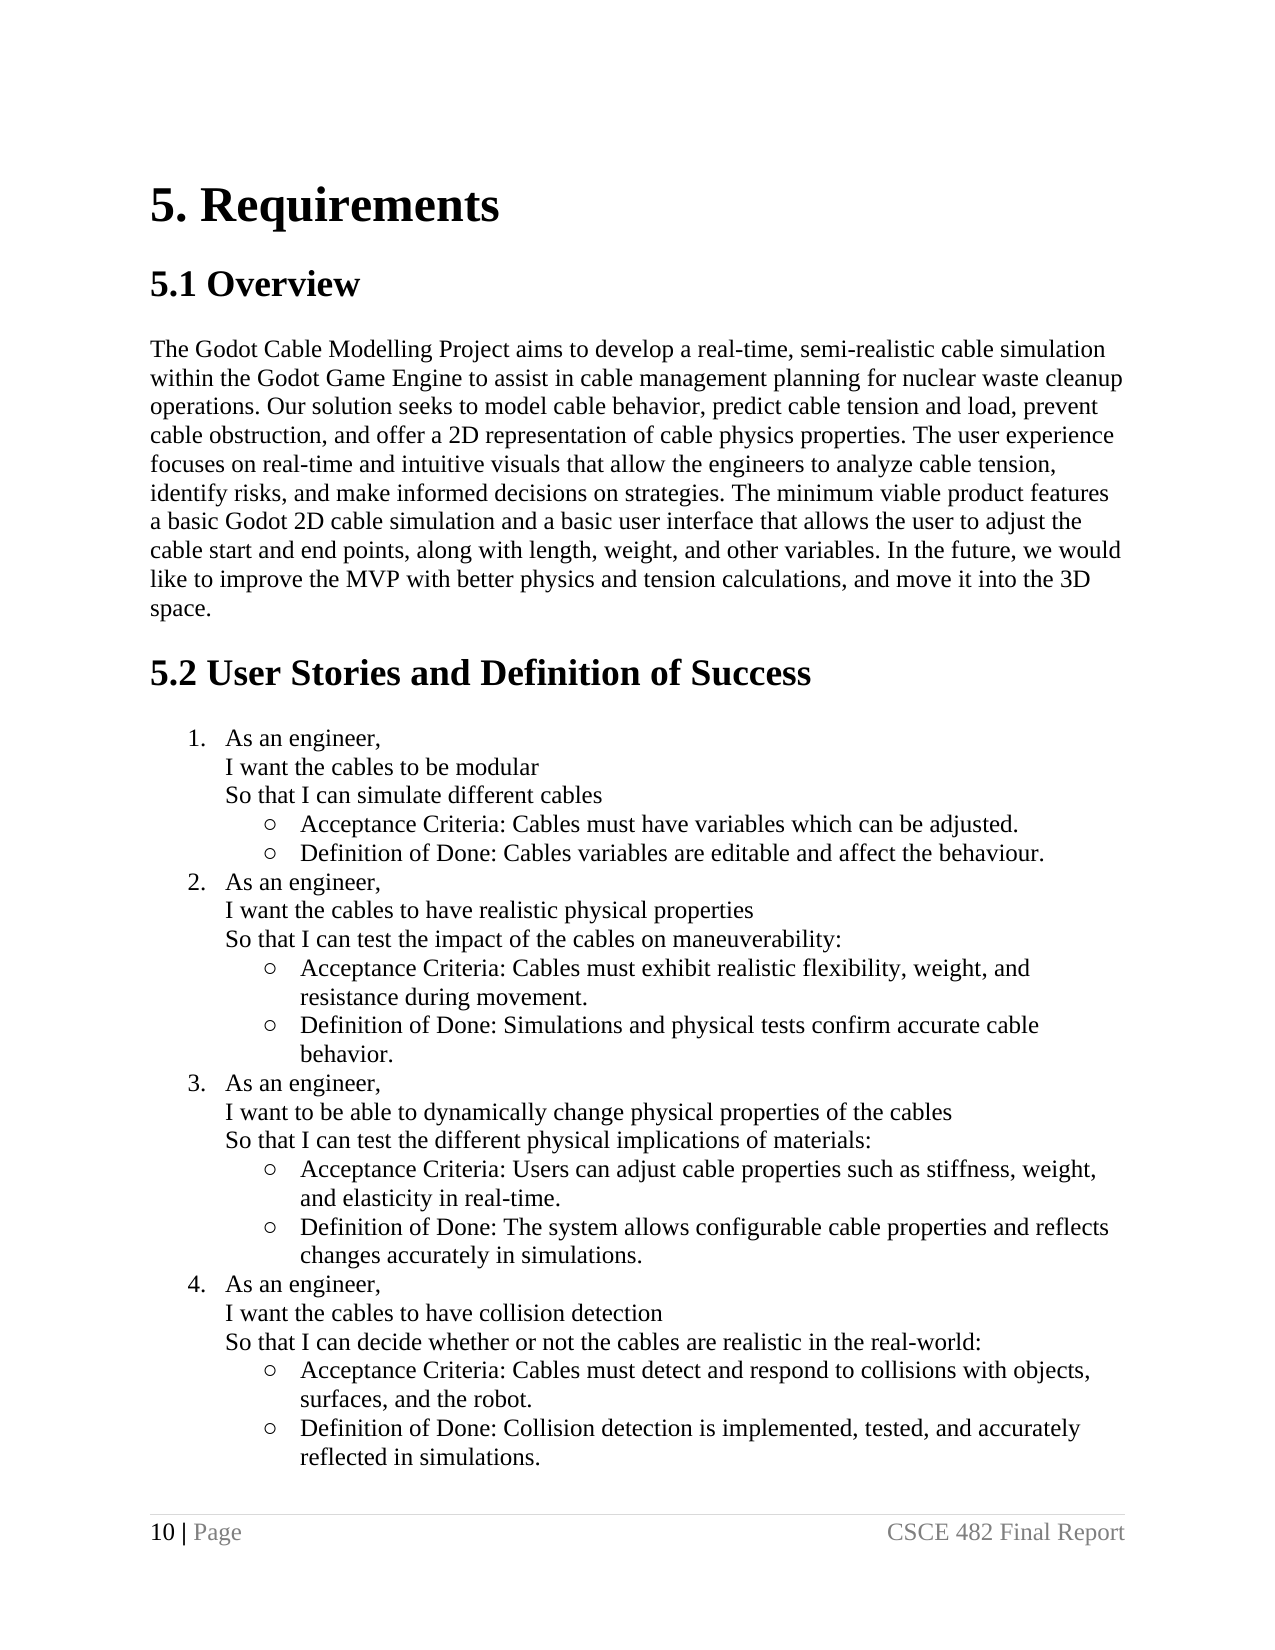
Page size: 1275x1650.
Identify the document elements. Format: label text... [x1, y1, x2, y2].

list Definition of Done: Simulations and physical tests confirm accurate cable behavior. [262, 1010, 1125, 1068]
list As an engineer, I want the cables to have realistic physical properties So that I can test the impact of the cables on maneuverability: [187, 867, 1125, 953]
list Definition of Done: The system allows configurable cable properties and reflects changes accurately in simulations. [262, 1212, 1125, 1269]
list As an engineer, I want to be able to dynamically change physical properties of the cables So that I can test the different physical implications of materials: [187, 1068, 1125, 1154]
list Acceptance Criteria: Users can adjust cable properties such as stiffness, weight, and elasticity in real-time. [262, 1154, 1125, 1212]
list Acceptance Criteria: Cables must detect and respond to collisions with objects, surfaces, and the robot. [262, 1355, 1125, 1413]
list Definition of Done: Collision detection is implemented, tested, and accurately reflected in simulations. [262, 1413, 1125, 1470]
subtitle 5. Requirements [150, 175, 1125, 232]
list Acceptance Criteria: Cables must exhibit realistic flexibility, weight, and resistance during movement. [262, 953, 1125, 1010]
list Definition of Done: Cables variables are editable and affect the behaviour. [262, 838, 1125, 867]
list As an engineer, I want the cables to have collision detection So that I can decide whether or not the cables are realistic in the real-world: [187, 1269, 1125, 1355]
list As an engineer, I want the cables to be modular So that I can simulate different cables [187, 723, 1125, 809]
text The Godot Cable Modelling Project aims to develop a real-time, semi-realistic cable simulation within the Godot Game Engine to assist in cable management planning for nuclear waste cleanup operations. Our solution seeks to model cable behavior, predict cable tension and load, prevent cable obstruction, and offer a 2D representation of cable physics properties. The user experience focuses on real-time and intuitive visuals that allow the engineers to analyze cable tension, identify risks, and make informed decisions on strategies. The minimum viable product features a basic Godot 2D cable simulation and a basic user interface that allows the user to adjust the cable start and end points, along with length, weight, and other variables. In the future, we would like to improve the MVP with better physics and tension calculations, and move it into the 3D space. [150, 334, 1125, 621]
subtitle 5.2 User Stories and Definition of Success [150, 651, 1125, 694]
subtitle 5.1 Overview [150, 262, 1125, 305]
list Acceptance Criteria: Cables must have variables which can be adjusted. [262, 809, 1125, 838]
